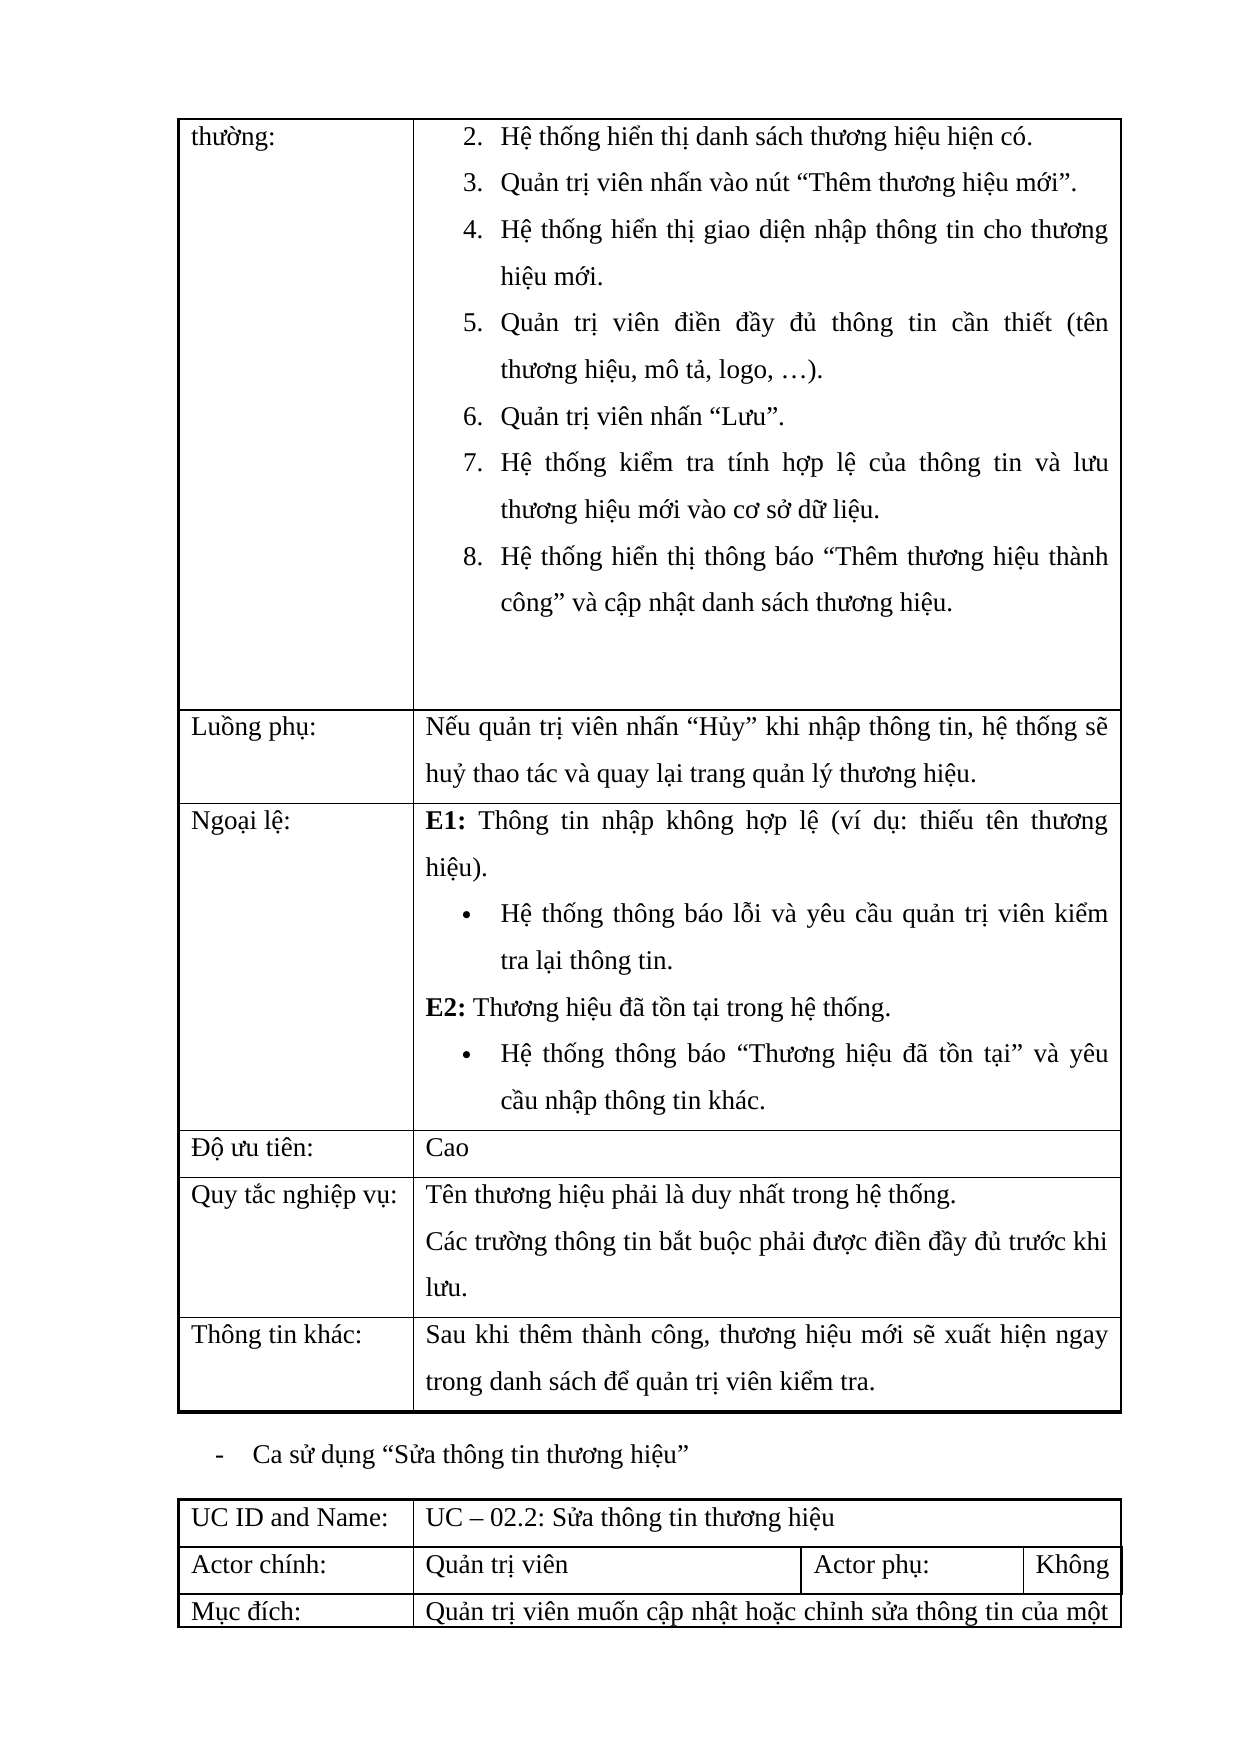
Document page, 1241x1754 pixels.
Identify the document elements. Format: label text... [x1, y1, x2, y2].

table_header UC – 02.2: Sửa thông tin thương hiệu [414, 1501, 1120, 1546]
table_cell Actor chính: [180, 1548, 413, 1593]
table_header UC ID and Name: [180, 1501, 413, 1546]
table_cell Sau khi thêm thành công, thương hiệu mới sẽ xuất hiện ngay trong danh sách để quản trị viên kiểm tra. [414, 1318, 1120, 1410]
table_cell Ngoại lệ: [180, 804, 413, 1129]
table_cell Không [1024, 1548, 1120, 1593]
table_cell E1: Thông tin nhập không hợp lệ (ví dụ: thiếu tên thương hiệu). Hệ thống thông báo lỗi và yêu cầu quản trị viên kiểm tra lại thông tin. E2: Thương hiệu đã tồn tại trong hệ thống. Hệ thống thông báo “Thương hiệu đã tồn tại” và yêu cầu nhập thông tin khác. [414, 804, 1120, 1129]
table_cell Thông tin khác: [180, 1318, 413, 1410]
table_cell Quản trị viên [414, 1548, 800, 1593]
table_cell Actor phụ: [802, 1548, 1023, 1593]
table_cell Độ ưu tiên: [180, 1131, 413, 1176]
table_cell Nếu quản trị viên nhấn “Hủy” khi nhập thông tin, hệ thống sẽ huỷ thao tác và quay lại trang quản lý thương hiệu. [414, 711, 1120, 802]
table_cell Mục đích: [180, 1595, 413, 1626]
list Ca sử dụng “Sửa thông tin thương hiệu” [215, 1438, 1122, 1470]
table_cell Cao [414, 1131, 1120, 1176]
table_cell Tên thương hiệu phải là duy nhất trong hệ thống. Các trường thông tin bắt buộc phải được điền đầy đủ trước khi lưu. [414, 1178, 1120, 1317]
table_cell Luồng phụ: [180, 711, 413, 802]
table_cell Luồng bình thường: [180, 120, 413, 709]
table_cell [414, 1595, 1120, 1626]
table_cell Quy tắc nghiệp vụ: [180, 1178, 413, 1317]
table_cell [414, 120, 1120, 709]
